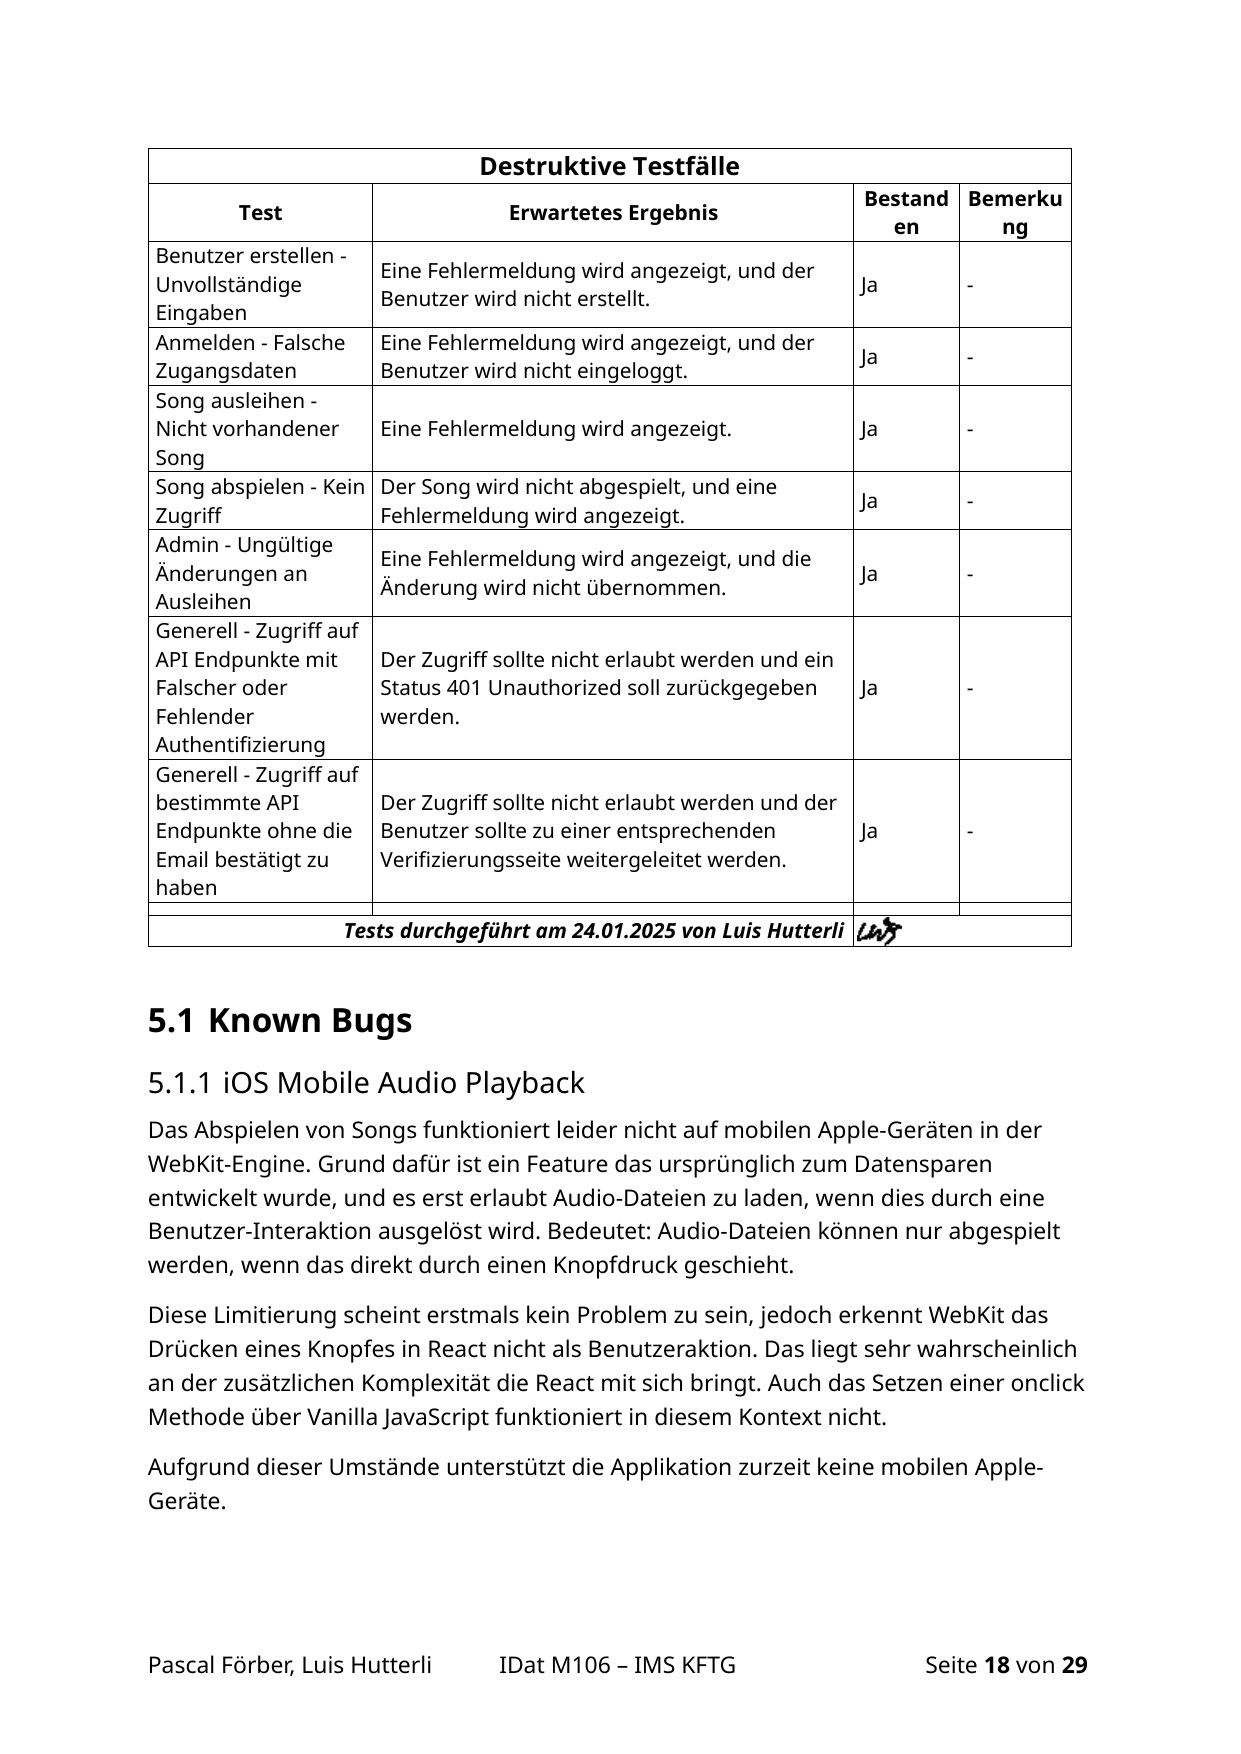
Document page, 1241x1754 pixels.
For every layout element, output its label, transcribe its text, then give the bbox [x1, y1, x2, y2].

table_cell Ja [854, 530, 959, 616]
table_cell - [960, 472, 1071, 529]
table_cell Der Zugriff sollte nicht erlaubt werden und der Benutzer sollte zu einer entsprechenden Verifizierungsseite weitergeleitet werden. [373, 760, 853, 902]
table_cell Ja [854, 617, 959, 759]
table_cell Ja [854, 242, 959, 327]
table_cell Generell - Zugriff auf bestimmte API Endpunkte ohne die Email bestätigt zu haben [149, 760, 372, 902]
table_cell - [960, 328, 1071, 385]
table_cell Ja [854, 472, 959, 529]
text Diese Limitierung scheint erstmals kein Problem zu sein, jedoch erkennt WebKit das Drücken eines Knopfes in React nicht als Benutzeraktion. Das liegt sehr wahrscheinlich an der zusätzlichen Komplexität die React mit sich bringt. Auch das Setzen einer onclick Methode über Vanilla JavaScript funktioniert in diesem Kontext nicht. [148, 1299, 1093, 1432]
table_cell Ja [854, 328, 959, 385]
subtitle iOS Mobile Audio Playback [148, 1063, 1093, 1102]
text Aufgrund dieser Umstände unterstützt die Applikation zurzeit keine mobilen Apple-Geräte. [148, 1451, 1093, 1516]
table_cell Benutzer erstellen - Unvollständige Eingaben [149, 242, 372, 327]
table_cell Tests durchgeführt am 24.01.2025 von Luis Hutterli [149, 916, 853, 946]
picture [857, 917, 902, 946]
table_cell Eine Fehlermeldung wird angezeigt. [373, 386, 853, 471]
table_cell Eine Fehlermeldung wird angezeigt, und der Benutzer wird nicht erstellt. [373, 242, 853, 327]
table_cell Generell - Zugriff auf API Endpunkte mit Falscher oder Fehlender Authentifizierung [149, 617, 372, 759]
table_cell Erwartetes Ergebnis [373, 184, 853, 241]
table_cell - [960, 386, 1071, 471]
table_cell [149, 903, 372, 914]
table_cell Ja [854, 760, 959, 902]
table_cell - [960, 242, 1071, 327]
table_cell Song abspielen - Kein Zugriff [149, 472, 372, 529]
table_cell Anmelden - Falsche Zugangsdaten [149, 328, 372, 385]
table_cell Der Zugriff sollte nicht erlaubt werden und ein Status 401 Unauthorized soll zurückgegeben werden. [373, 617, 853, 759]
table_cell [854, 903, 959, 914]
table_cell Eine Fehlermeldung wird angezeigt, und der Benutzer wird nicht eingeloggt. [373, 328, 853, 385]
table_cell Bestanden [854, 184, 959, 241]
table_cell Song ausleihen - Nicht vorhandener Song [149, 386, 372, 471]
table_cell Ja [854, 386, 959, 471]
table_cell [960, 903, 1071, 914]
table_cell [373, 903, 853, 914]
table_cell - [960, 617, 1071, 759]
table_cell Test [149, 184, 372, 241]
subtitle Known Bugs [148, 997, 1093, 1043]
table_cell - [960, 760, 1071, 902]
table_cell [854, 916, 1071, 946]
table_header Destruktive Testfälle [149, 149, 1071, 183]
table_cell - [960, 530, 1071, 616]
table_cell Eine Fehlermeldung wird angezeigt, und die Änderung wird nicht übernommen. [373, 530, 853, 616]
table_cell Admin - Ungültige Änderungen an Ausleihen [149, 530, 372, 616]
table_cell Bemerkung [960, 184, 1071, 241]
text Das Abspielen von Songs funktioniert leider nicht auf mobilen Apple-Geräten in der WebKit-Engine. Grund dafür ist ein Feature das ursprünglich zum Datensparen entwickelt wurde, und es erst erlaubt Audio-Dateien zu laden, wenn dies durch eine Benutzer-Interaktion ausgelöst wird. Bedeutet: Audio-Dateien können nur abgespielt werden, wenn das direkt durch einen Knopfdruck geschieht. [148, 1114, 1093, 1280]
table_cell Der Song wird nicht abgespielt, und eine Fehlermeldung wird angezeigt. [373, 472, 853, 529]
